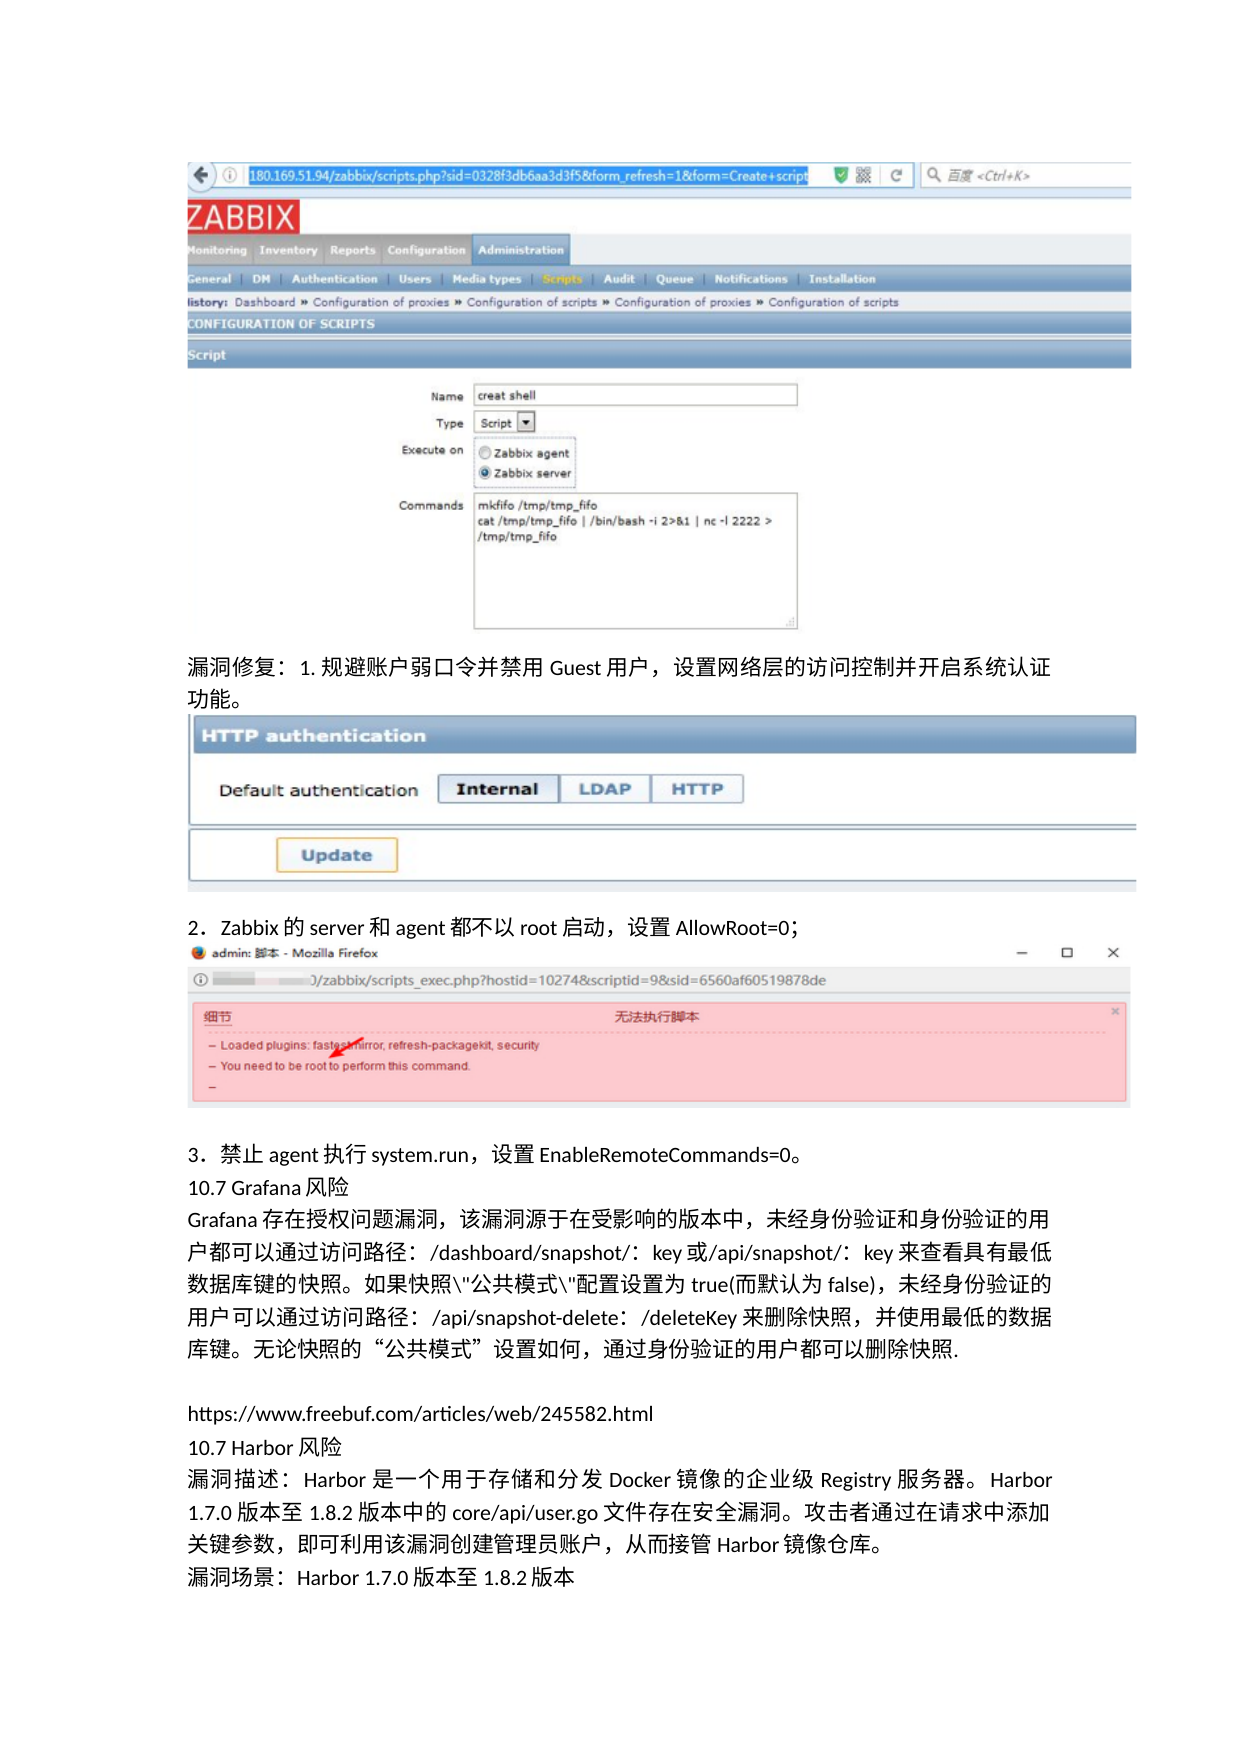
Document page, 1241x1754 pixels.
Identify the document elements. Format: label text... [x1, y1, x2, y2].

picture [187, 942, 1132, 1108]
text 漏洞描述：Harbor是一个用于存储和分发Docker镜像的企业级Registry服务器。Harbor 1.7.0版本至1.8.2版本中的core/api/user.go文件存在安全漏洞。攻击者通过在请求中添加关键参数，即可利用该漏洞创建管理员账户，从而接管Harbor镜像仓库。 [187, 1462, 1053, 1559]
text 漏洞场景：Harbor 1.7.0版本至1.8.2版本 [187, 1559, 1053, 1592]
text 漏洞修复：1. 规避账户弱口令并禁用Guest用户，设置网络层的访问控制并开启系统认证功能。 [187, 649, 1053, 714]
text 3．禁止agent执行system.run，设置EnableRemoteCommands=0。 [187, 1137, 1053, 1169]
picture [187, 714, 1137, 892]
text Grafana 存在授权问题漏洞，该漏洞源于在受影响的版本中，未经身份验证和身份验证的用户都可以通过访问路径：/dashboard/snapshot/：key或/api/snapshot/：key来查看具有最低数据库键的快照。如果快照\"公共模式\"配置设置为true(而默认为false)，未经身份验证的用户可以通过访问路径：/api/snapshot-delete：/deleteKey来删除快照，并使用最低的数据库键。无论快照的“公共模式”设置如何，通过身份验证的用户都可以删除快照. [187, 1202, 1053, 1364]
text https://www.freebuf.com/articles/web/245582.html [187, 1397, 1053, 1429]
text 10.7 Harbor风险 [187, 1429, 1053, 1462]
picture [187, 162, 1132, 634]
text 2．Zabbix的server和agent都不以root启动，设置AllowRoot=0； [187, 909, 1053, 942]
text 10.7 Grafana风险 [187, 1169, 1053, 1202]
